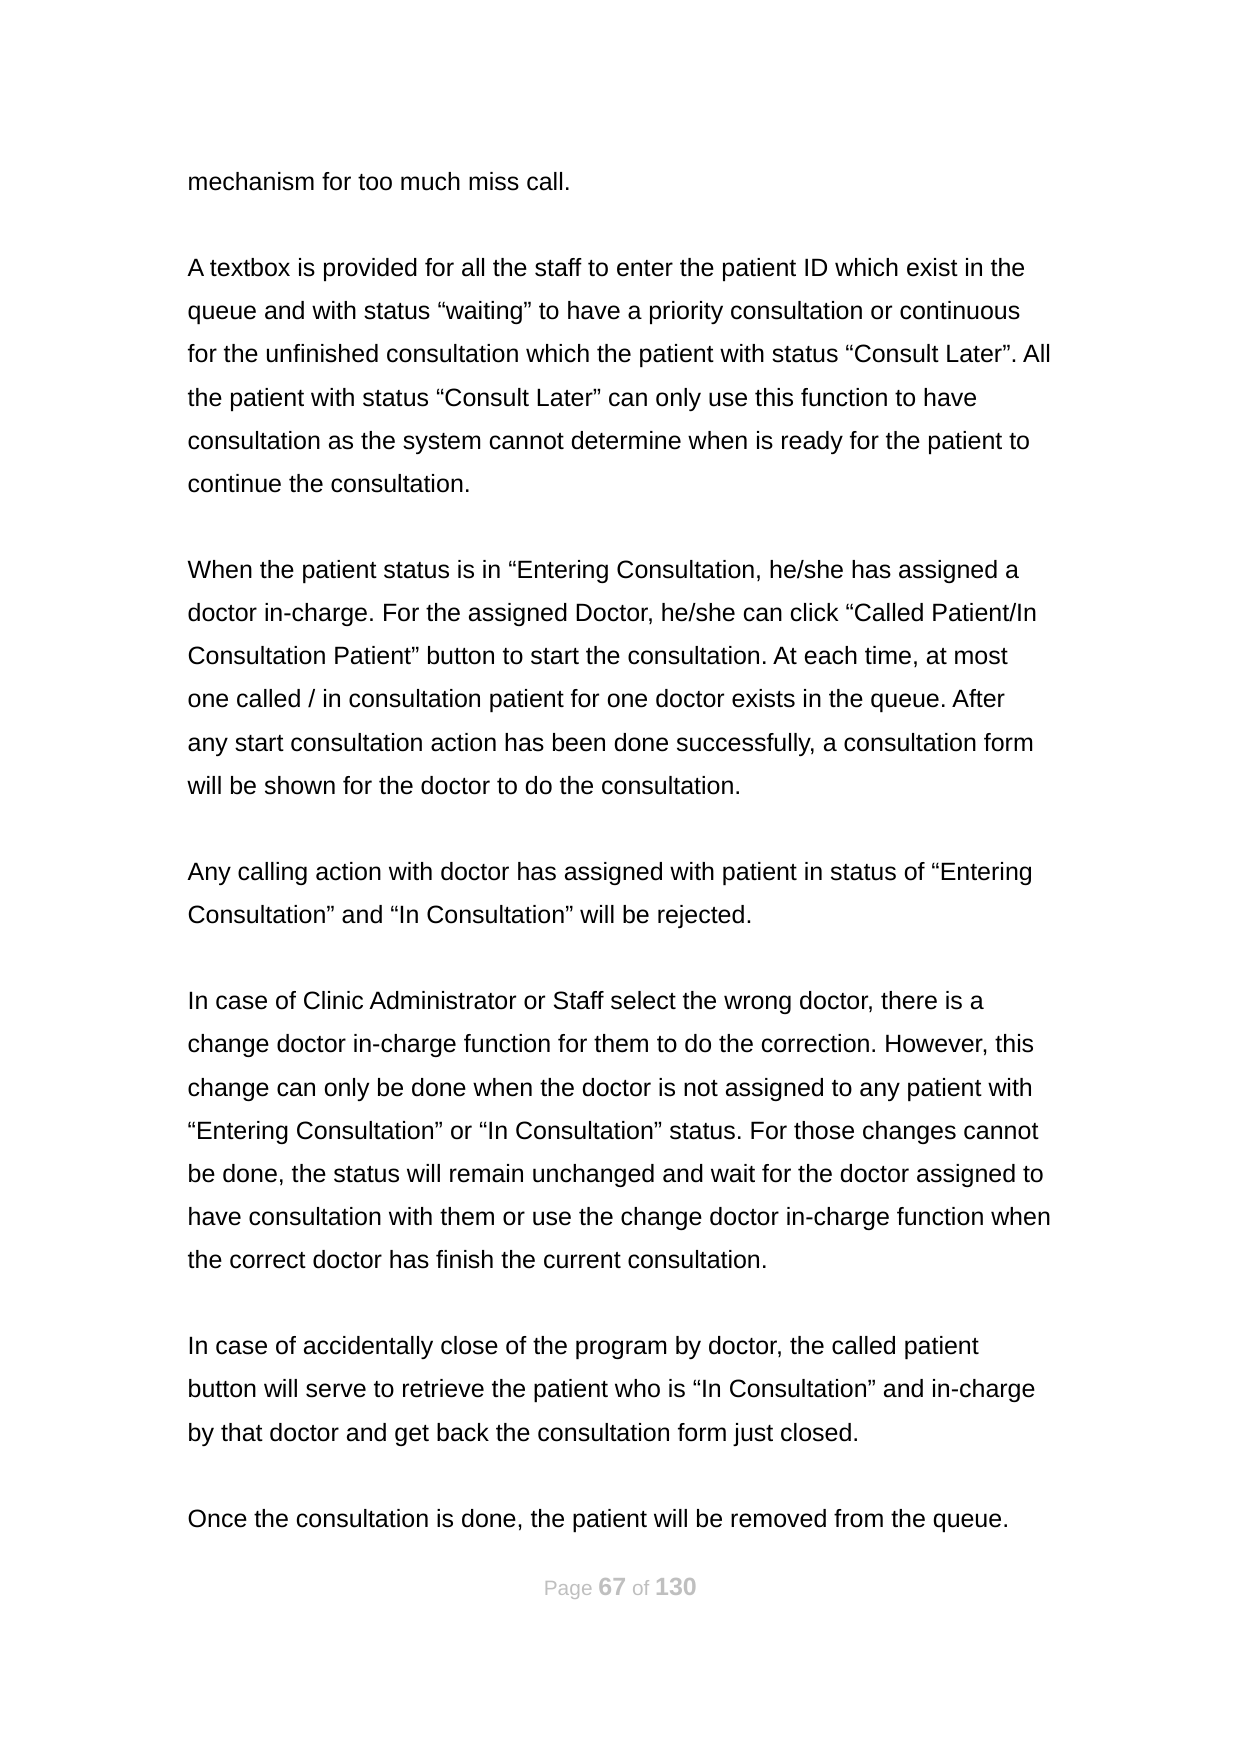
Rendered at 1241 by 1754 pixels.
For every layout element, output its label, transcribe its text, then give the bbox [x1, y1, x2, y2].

text A textbox is provided for all the staff to enter the patient ID which exist in the queue and with status “waiting” to have a priority consultation or continuous for the unfinished consultation which the patient with status “Consult Later”. All the patient with status “Consult Later” can only use this function to have consultation as the system cannot determine when is ready for the patient to continue the consultation. [187, 253, 1053, 498]
text Any calling action with doctor has assigned with patient in status of “Entering Consultation” and “In Consultation” will be rejected. [187, 857, 1053, 929]
text In case of accidentally close of the program by doctor, the called patient button will serve to retrieve the patient who is “In Consultation” and in-charge by that doctor and get back the consultation form just closed. [187, 1331, 1053, 1446]
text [187, 167, 1053, 196]
text In case of Clinic Administrator or Staff select the wrong doctor, there is a change doctor in-charge function for them to do the correction. However, this change can only be done when the doctor is not assigned to any patient with “Entering Consultation” or “In Consultation” status. For those changes cannot be done, the status will remain unchanged and wait for the doctor assigned to have consultation with them or use the change doctor in-charge function when the correct doctor has finish the current consultation. [187, 986, 1053, 1274]
text When the patient status is in “Entering Consultation, he/she has assigned a doctor in-charge. For the assigned Doctor, he/she can click “Called Patient/In Consultation Patient” button to start the consultation. At each time, at most one called / in consultation patient for one doctor exists in the queue. After any start consultation action has been done successfully, a consultation form will be shown for the doctor to do the consultation. [187, 555, 1053, 799]
text Once the consultation is done, the patient will be removed from the queue. [187, 1504, 1053, 1533]
